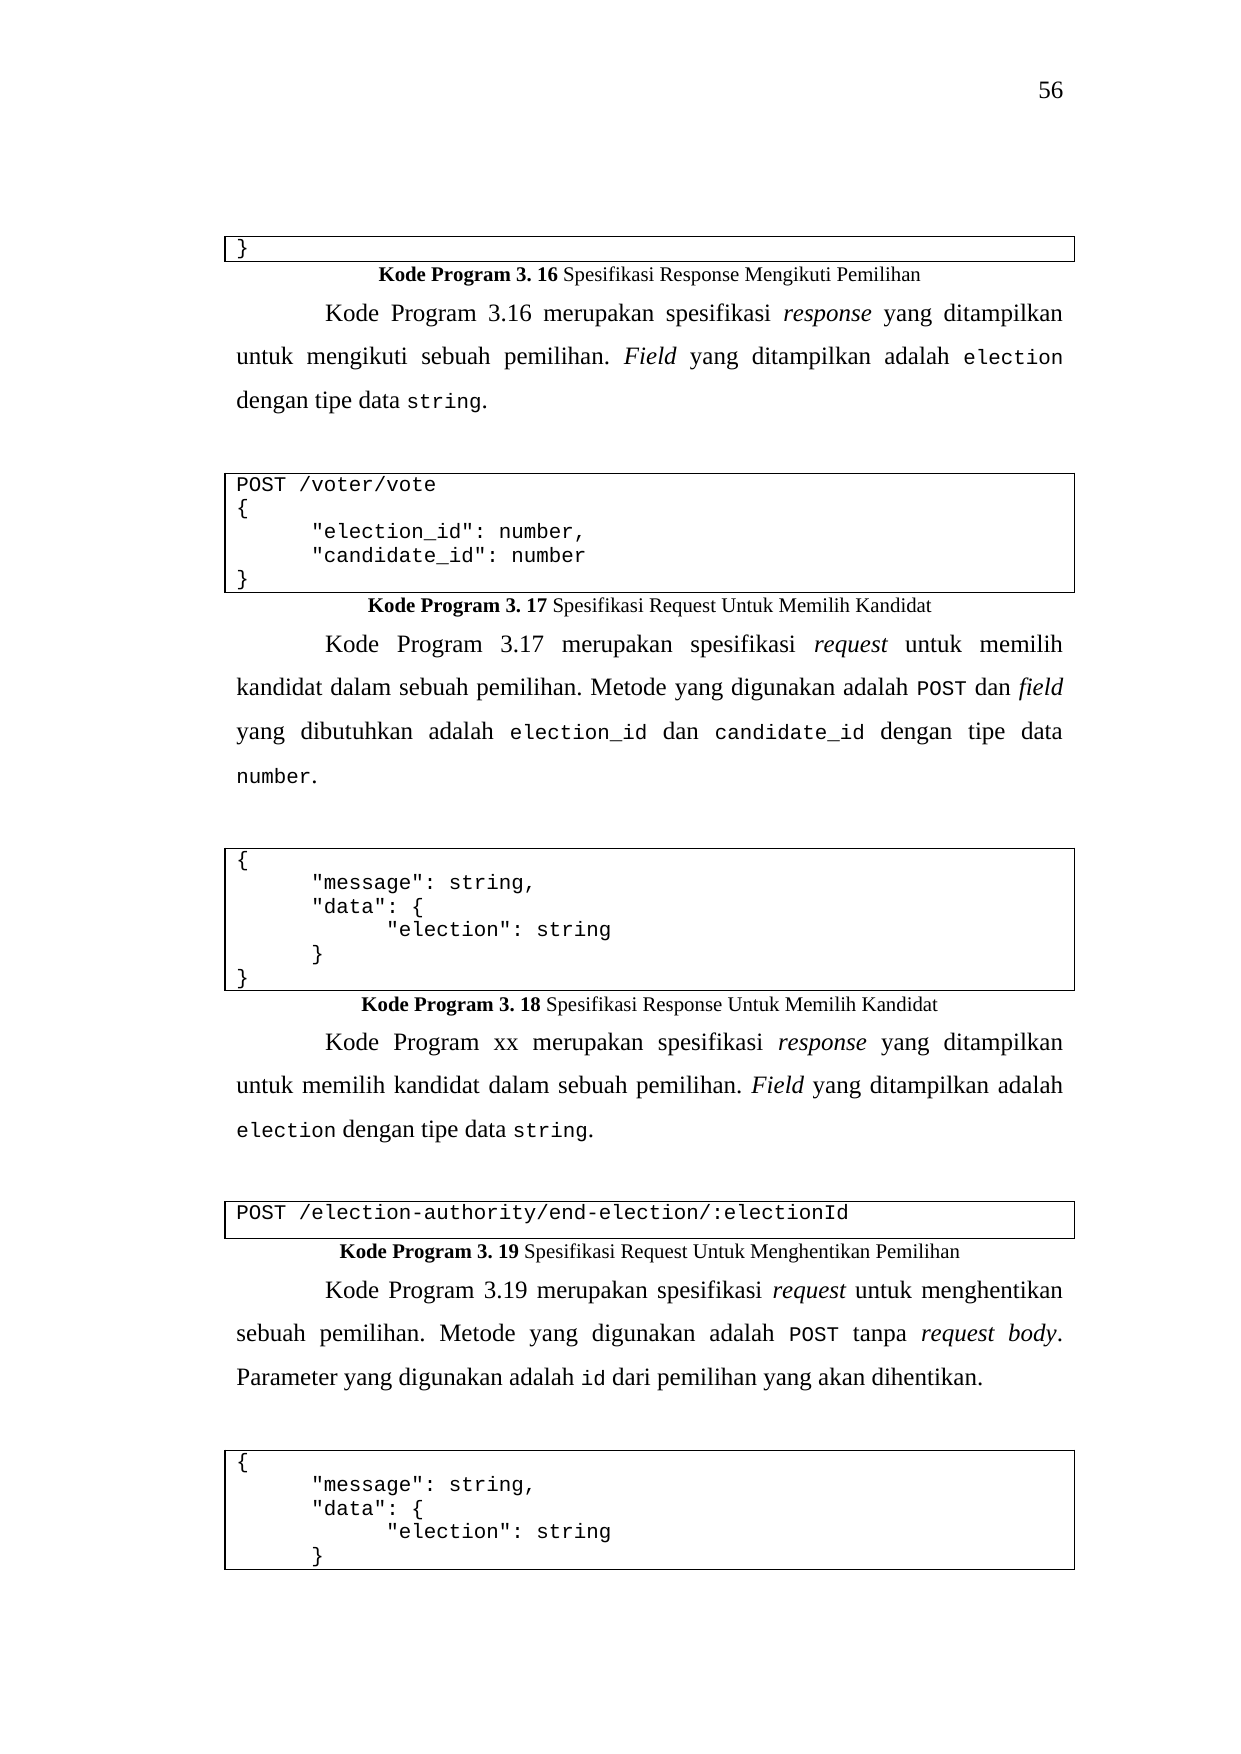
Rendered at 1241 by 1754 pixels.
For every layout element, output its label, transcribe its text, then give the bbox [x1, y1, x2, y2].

text Kode Program 3. 17 Spesifikasi Request Untuk Memilih Kandidat [236, 593, 1063, 617]
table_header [226, 237, 1074, 261]
text Kode Program xx merupakan spesifikasi response yang ditampilkan untuk memilih kandidat dalam sebuah pemilihan. Field yang ditampilkan adalah election dengan tipe data string. [236, 1027, 1063, 1143]
text Kode Program 3. 18 Spesifikasi Response Untuk Memilih Kandidat [236, 991, 1063, 1016]
text Kode Program 3. 19 Spesifikasi Request Untuk Menghentikan Pemilihan [236, 1239, 1063, 1263]
table_header POST /election-authority/end-election/:electionId [226, 1202, 1074, 1238]
text Kode Program 3.17 merupakan spesifikasi request untuk memilih kandidat dalam sebuah pemilihan. Metode yang digunakan adalah POST dan field yang dibutuhkan adalah election_id dan candidate_id dengan tipe data number. [236, 629, 1063, 789]
text Kode Program 3. 16 Spesifikasi Response Mengikuti Pemilihan [236, 262, 1063, 286]
text Kode Program 3.19 merupakan spesifikasi request untuk menghentikan sebuah pemilihan. Metode yang digunakan adalah POST tanpa request body. Parameter yang digunakan adalah id dari pemilihan yang akan dihentikan. [236, 1275, 1063, 1392]
table_header POST /voter/vote { "election_id": number, "candidate_id": number } [226, 474, 1074, 592]
table_header { "message": string, "data": { "election": string } } [226, 849, 1074, 990]
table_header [226, 1451, 1074, 1569]
text Kode Program 3.16 merupakan spesifikasi response yang ditampilkan untuk mengikuti sebuah pemilihan. Field yang ditampilkan adalah election dengan tipe data string. [236, 298, 1063, 415]
